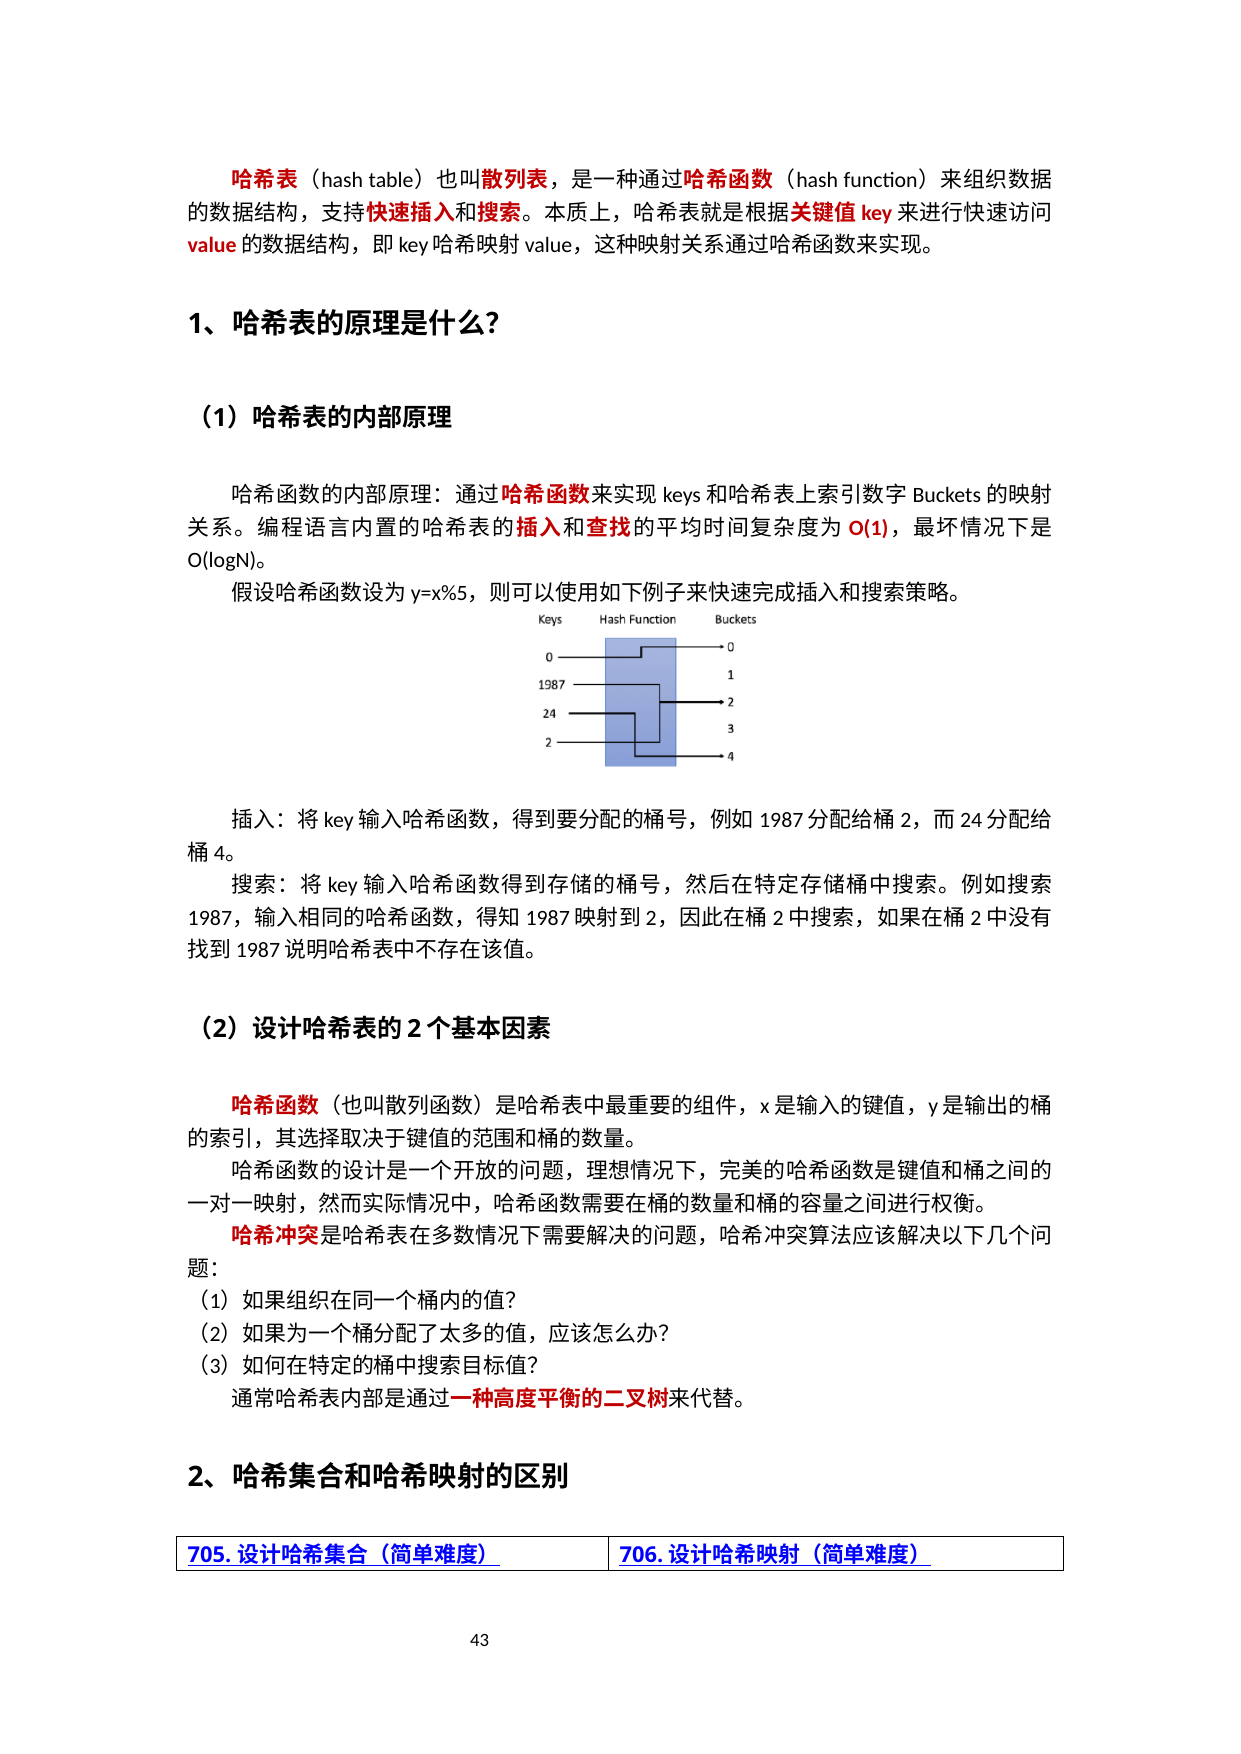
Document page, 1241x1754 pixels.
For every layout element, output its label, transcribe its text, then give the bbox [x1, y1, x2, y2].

text 假设哈希函数设为y=x%5，则可以使用如下例子来快速完成插入和搜索策略。 [187, 574, 1053, 607]
table_header 706. 设计哈希映射（简单难度） [609, 1537, 1063, 1570]
table_header 705. 设计哈希集合（简单难度） [177, 1537, 608, 1570]
list 哈希函数的设计是一个开放的问题，理想情况下，完美的哈希函数是键值和桶之间的一对一映射，然而实际情况中，哈希函数需要在桶的数量和桶的容量之间进行权衡。 [187, 1153, 1053, 1218]
list 通常哈希表内部是通过一种高度平衡的二叉树来代替。 [187, 1380, 1053, 1413]
subtitle 1、哈希表的原理是什么？ [187, 289, 1053, 354]
text 搜索：将key输入哈希函数得到存储的桶号，然后在特定存储桶中搜索。例如搜索1987，输入相同的哈希函数，得知1987映射到2，因此在桶2中搜索，如果在桶2中没有找到1987说明哈希表中不存在该值。 [187, 867, 1053, 964]
text 哈希表（hash table）也叫散列表，是一种通过哈希函数（hash function）来组织数据的数据结构，支持快速插入和搜索。本质上，哈希表就是根据关键值key来进行快速访问value的数据结构，即key哈希映射value，这种映射关系通过哈希函数来实现。 [187, 162, 1053, 259]
list 哈希函数（也叫散列函数）是哈希表中最重要的组件，x是输入的键值，y是输出的桶的索引，其选择取决于键值的范围和桶的数量。 [187, 1088, 1053, 1153]
list 如何在特定的桶中搜索目标值？ [187, 1348, 1053, 1380]
picture [526, 607, 758, 773]
list 如果组织在同一个桶内的值？ [187, 1283, 1053, 1315]
text 插入：将key输入哈希函数，得到要分配的桶号，例如1987分配给桶2，而24分配给桶4。 [187, 802, 1053, 867]
list 哈希冲突是哈希表在多数情况下需要解决的问题，哈希冲突算法应该解决以下几个问题： [187, 1218, 1053, 1283]
text 哈希函数的内部原理：通过哈希函数来实现keys和哈希表上索引数字Buckets的映射关系。编程语言内置的哈希表的插入和查找的平均时间复杂度为O(1)，最坏情况下是O(logN)。 [187, 477, 1053, 574]
subtitle 2、哈希集合和哈希映射的区别 [187, 1442, 1053, 1507]
subtitle （1）哈希表的内部原理 [187, 383, 1053, 448]
subtitle （2）设计哈希表的2个基本因素 [187, 994, 1053, 1059]
list 如果为一个桶分配了太多的值，应该怎么办？ [187, 1315, 1053, 1348]
